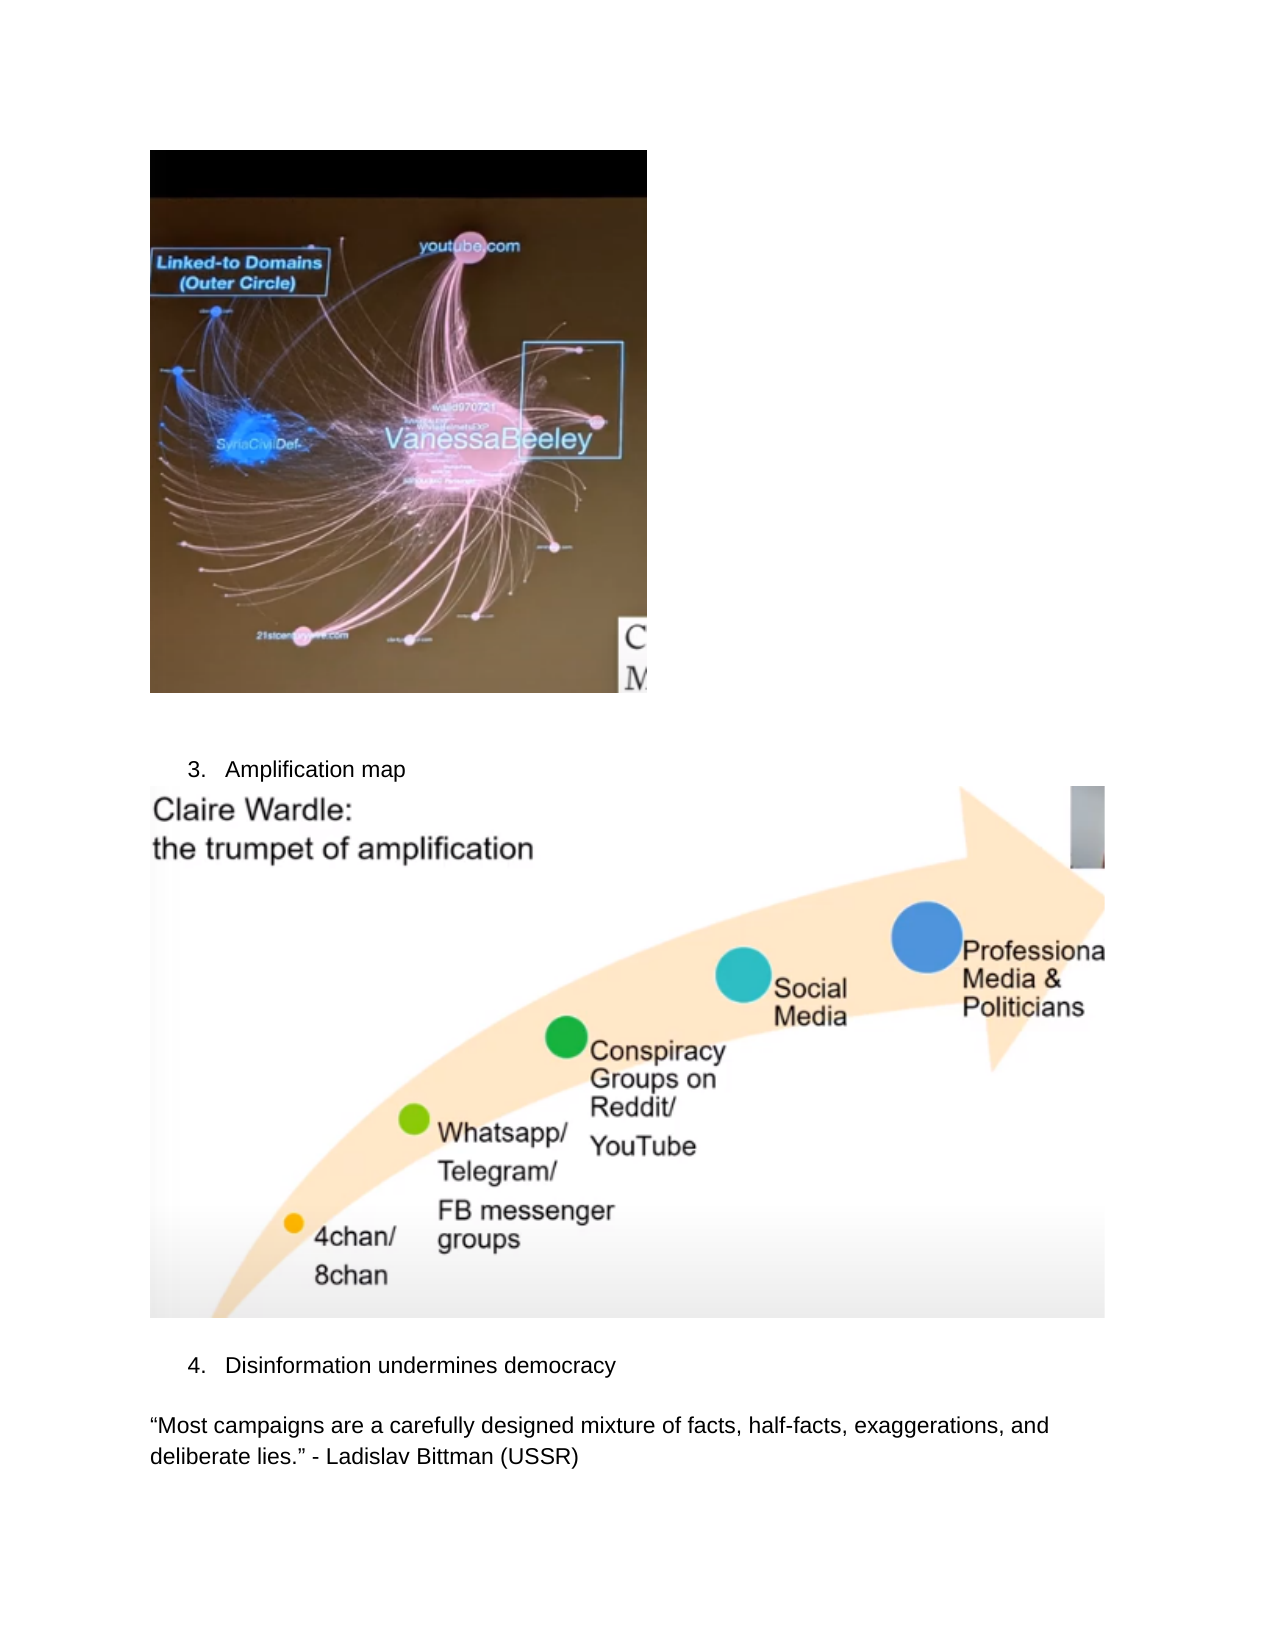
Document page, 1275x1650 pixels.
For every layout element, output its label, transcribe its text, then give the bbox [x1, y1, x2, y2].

list Disinformation undermines democracy [187, 1352, 1125, 1378]
text “Most campaigns are a carefully designed mixture of facts, half-facts, exaggerations, and deliberate lies.” - Ladislav Bittman (USSR) [150, 1412, 1125, 1469]
picture [150, 786, 1105, 1318]
picture [150, 150, 647, 693]
list Amplification map [187, 756, 1125, 783]
